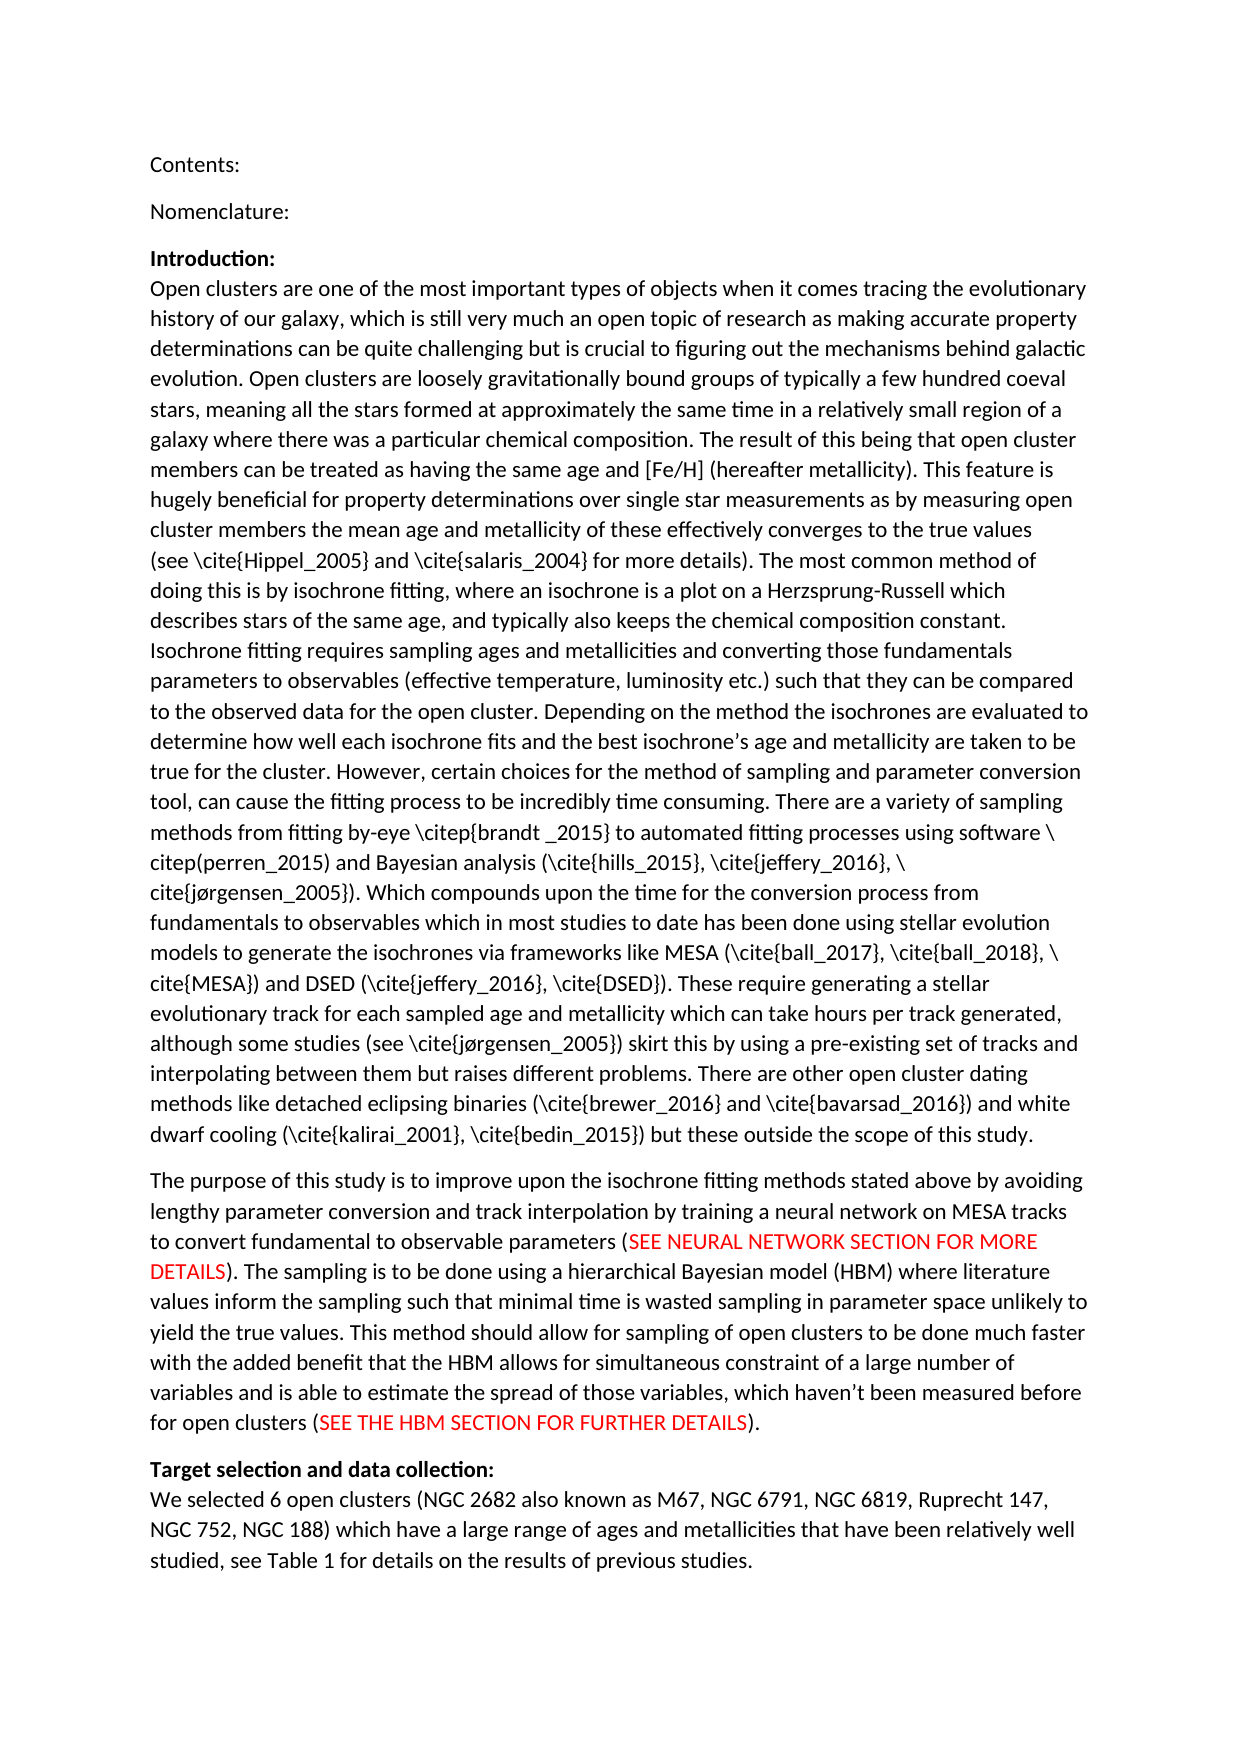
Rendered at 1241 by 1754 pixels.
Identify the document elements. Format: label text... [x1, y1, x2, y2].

text Nomenclature: [150, 197, 1090, 225]
text The purpose of this study is to improve upon the isochrone fitting methods stated above by avoiding lengthy parameter conversion and track interpolation by training a neural network on MESA tracks to convert fundamental to observable parameters (SEE NEURAL NETWORK SECTION FOR MORE DETAILS). The sampling is to be done using a hierarchical Bayesian model (HBM) where literature values inform the sampling such that minimal time is wasted sampling in parameter space unlikely to yield the true values. This method should allow for sampling of open clusters to be done much faster with the added benefit that the HBM allows for simultaneous constraint of a large number of variables and is able to estimate the spread of those variables, which haven’t been measured before for open clusters (SEE THE HBM SECTION FOR FURTHER DETAILS). [150, 1167, 1090, 1436]
text Introduction: Open clusters are one of the most important types of objects when it comes tracing the evolutionary history of our galaxy, which is still very much an open topic of research as making accurate property determinations can be quite challenging but is crucial to figuring out the mechanisms behind galactic evolution. Open clusters are loosely gravitationally bound groups of typically a few hundred coeval stars, meaning all the stars formed at approximately the same time in a relatively small region of a galaxy where there was a particular chemical composition. The result of this being that open cluster members can be treated as having the same age and [Fe/H] (hereafter metallicity). This feature is hugely beneficial for property determinations over single star measurements as by measuring open cluster members the mean age and metallicity of these effectively converges to the true values (see \cite{Hippel_2005} and \cite{salaris_2004} for more details). The most common method of doing this is by isochrone fitting, where an isochrone is a plot on a Herzsprung-Russell which describes stars of the same age, and typically also keeps the chemical composition constant. Isochrone fitting requires sampling ages and metallicities and converting those fundamentals parameters to observables (effective temperature, luminosity etc.) such that they can be compared to the observed data for the open cluster. Depending on the method the isochrones are evaluated to determine how well each isochrone fits and the best isochrone’s age and metallicity are taken to be true for the cluster. However, certain choices for the method of sampling and parameter conversion tool, can cause the fitting process to be incredibly time consuming. There are a variety of sampling methods from fitting by-eye \citep{brandt _2015} to automated fitting processes using software \citep(perren_2015) and Bayesian analysis (\cite{hills_2015}, \cite{jeffery_2016}, \cite{jørgensen_2005}). Which compounds upon the time for the conversion process from fundamentals to observables which in most studies to date has been done using stellar evolution models to generate the isochrones via frameworks like MESA (\cite{ball_2017}, \cite{ball_2018}, \cite{MESA}) and DSED (\cite{jeffery_2016}, \cite{DSED}). These require generating a stellar evolutionary track for each sampled age and metallicity which can take hours per track generated, although some studies (see \cite{jørgensen_2005}) skirt this by using a pre-existing set of tracks and interpolating between them but raises different problems. There are other open cluster dating methods like detached eclipsing binaries (\cite{brewer_2016} and \cite{bavarsad_2016}) and white dwarf cooling (\cite{kalirai_2001}, \cite{bedin_2015}) but these outside the scope of this study. [150, 244, 1090, 1148]
text Contents: [150, 150, 1090, 178]
text Target selection and data collection: We selected 6 open clusters (NGC 2682 also known as M67, NGC 6791, NGC 6819, Ruprecht 147, NGC 752, NGC 188) which have a large range of ages and metallicities that have been relatively well studied, see Table 1 for details on the results of previous studies. [150, 1455, 1090, 1574]
